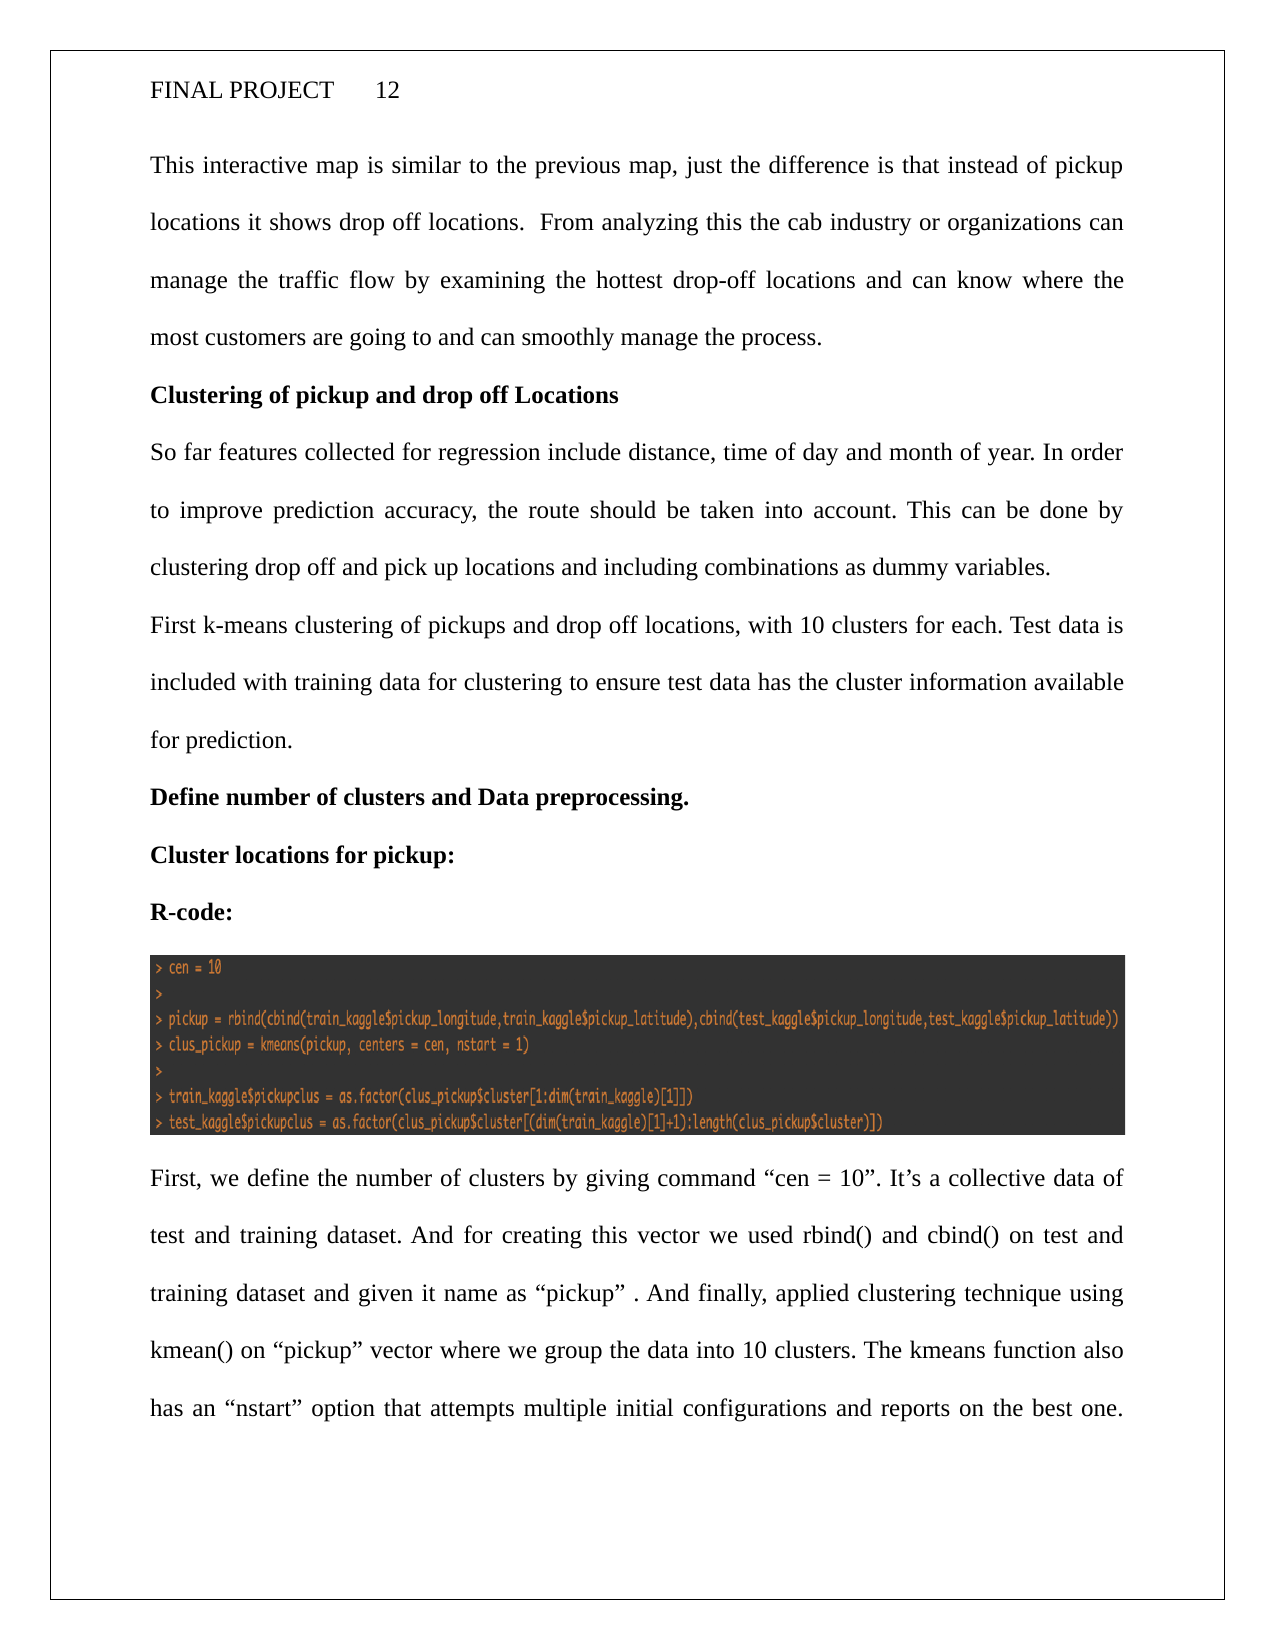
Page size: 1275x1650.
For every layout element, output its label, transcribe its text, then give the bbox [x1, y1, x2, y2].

text So far features collected for regression include distance, time of day and month of year. In order to improve prediction accuracy, the route should be taken into account. This can be done by clustering drop off and pick up locations and including combinations as dummy variables. [150, 437, 1125, 581]
text Define number of clusters and Data preprocessing. [150, 782, 1125, 811]
text Cluster locations for pickup: [150, 840, 1125, 869]
picture [150, 955, 1125, 1135]
text R-code: [150, 897, 1125, 926]
text Clustering of pickup and drop off Locations [150, 380, 1125, 409]
text This interactive map is similar to the previous map, just the difference is that instead of pickup locations it shows drop off locations. From analyzing this the cab industry or organizations can manage the traffic flow by examining the hottest drop-off locations and can know where the most customers are going to and can smoothly manage the process. [150, 150, 1125, 351]
text First k-means clustering of pickups and drop off locations, with 10 clusters for each. Test data is included with training data for clustering to ensure test data has the cluster information available for prediction. [150, 610, 1125, 754]
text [150, 1163, 1125, 1422]
